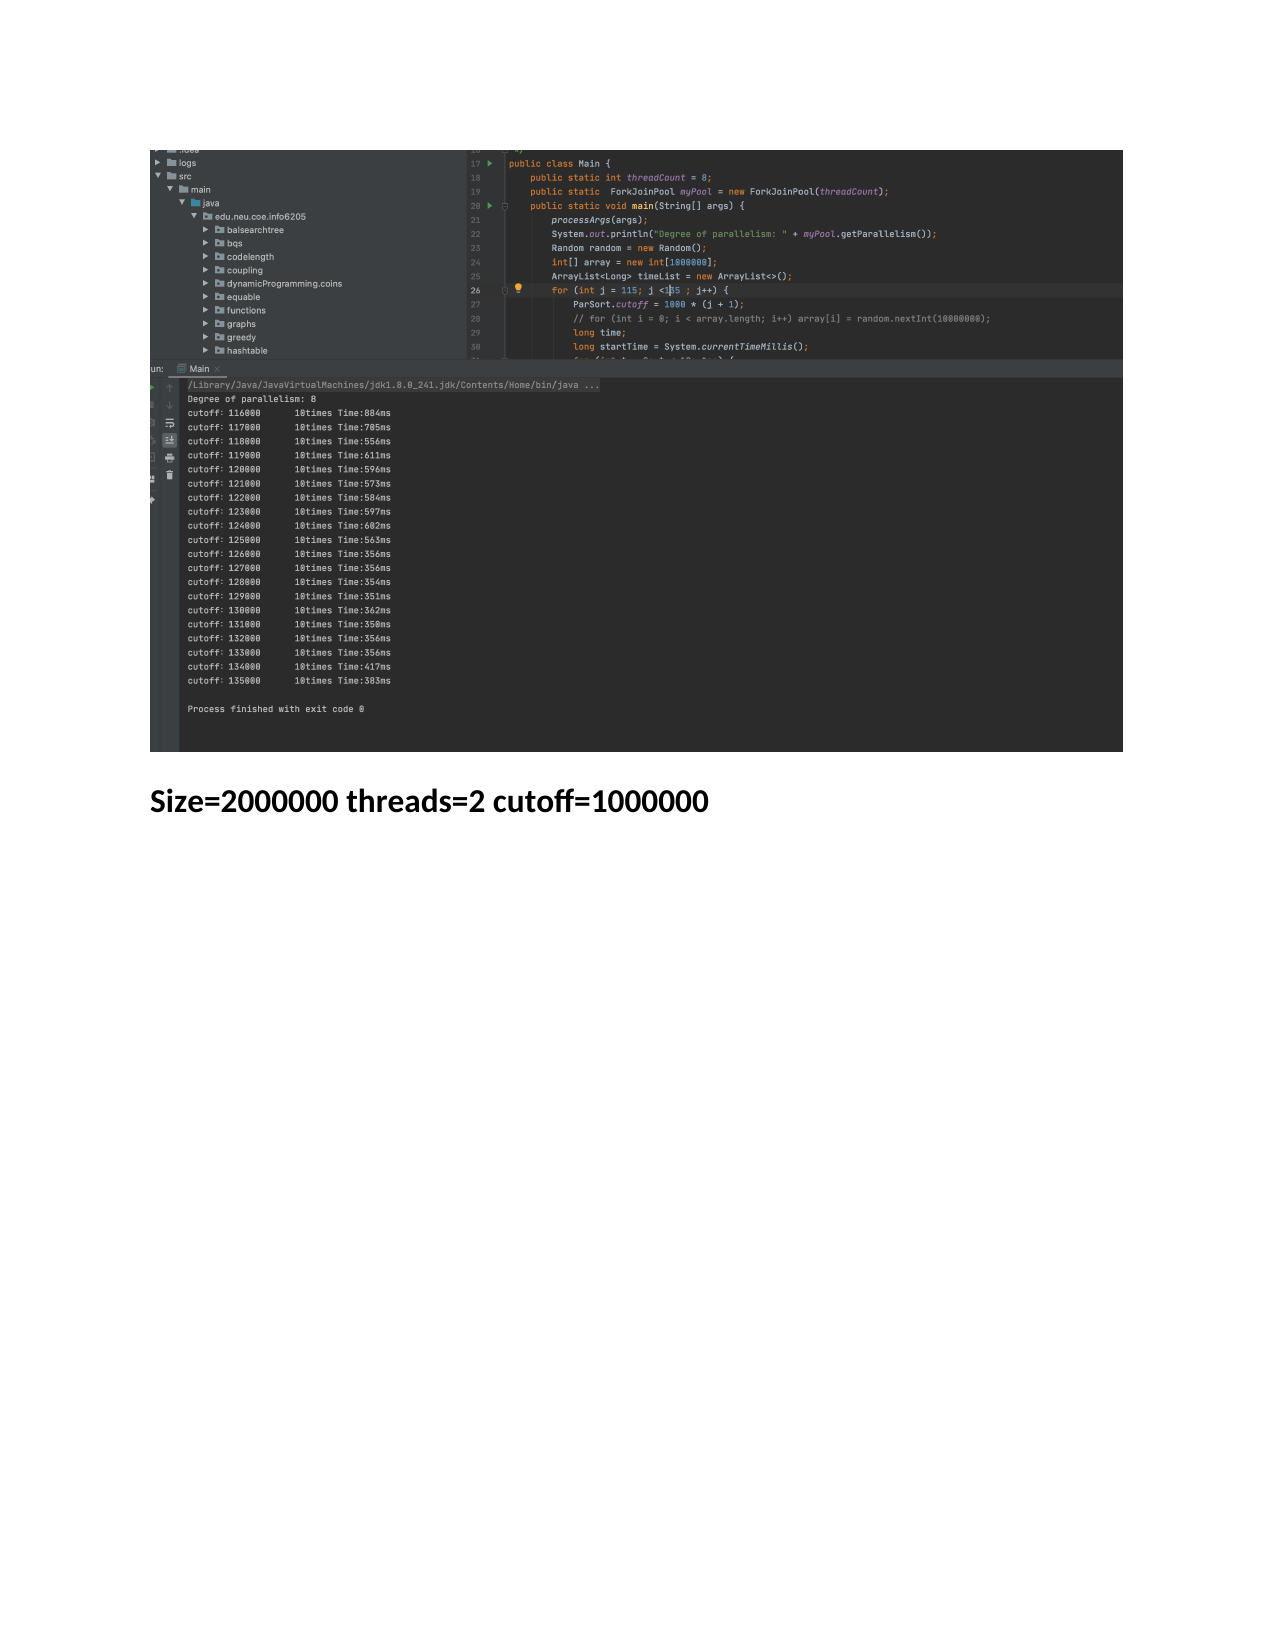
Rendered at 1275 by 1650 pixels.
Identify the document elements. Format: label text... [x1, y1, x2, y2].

picture [150, 150, 1123, 752]
list Size=2000000 threads=2 cutoff=1000000 [150, 780, 1125, 821]
